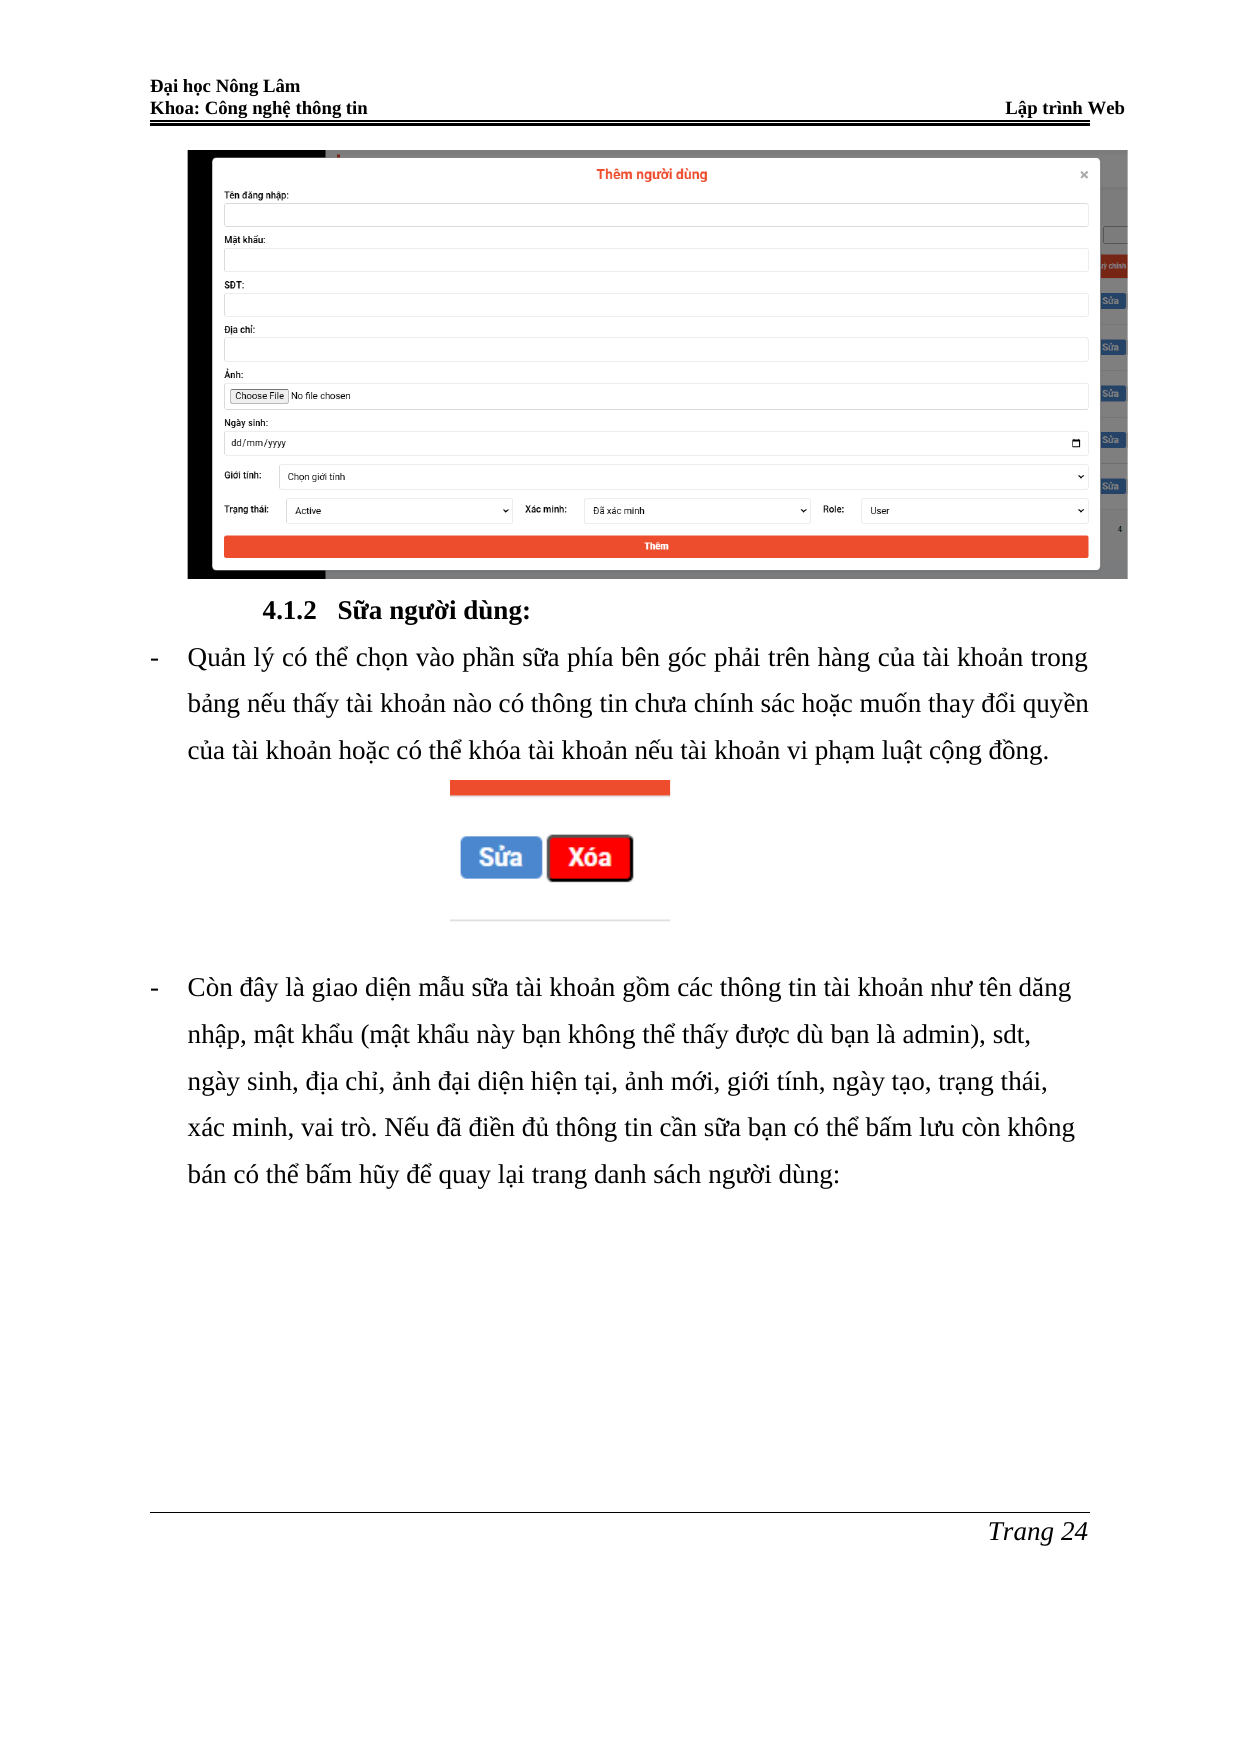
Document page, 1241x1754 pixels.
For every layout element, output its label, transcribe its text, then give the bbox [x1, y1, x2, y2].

list Quản lý có thể chọn vào phần sữa phía bên góc phải trên hàng của tài khoản trong bảng nếu thấy tài khoản nào có thông tin chưa chính sác hoặc muốn thay đổi quyền của tài khoản hoặc có thể khóa tài khoản nếu tài khoản vi phạm luật cộng đồng. [150, 641, 1090, 765]
list Sữa người dùng: [262, 594, 1090, 625]
picture [450, 780, 671, 956]
picture [187, 150, 1128, 579]
list Còn đây là giao diện mẫu sữa tài khoản gồm các thông tin tài khoản như tên dăng nhập, mật khẩu (mật khẩu này bạn không thể thấy được dù bạn là admin), sdt, ngày sinh, địa chỉ, ảnh đại diện hiện tại, ảnh mới, giới tính, ngày tạo, trạng thái, xác minh, vai trò. Nếu đã điền đủ thông tin cần sữa bạn có thể bấm lưu còn không bán có thể bấm hũy để quay lại trang danh sách người dùng: [150, 971, 1090, 1189]
